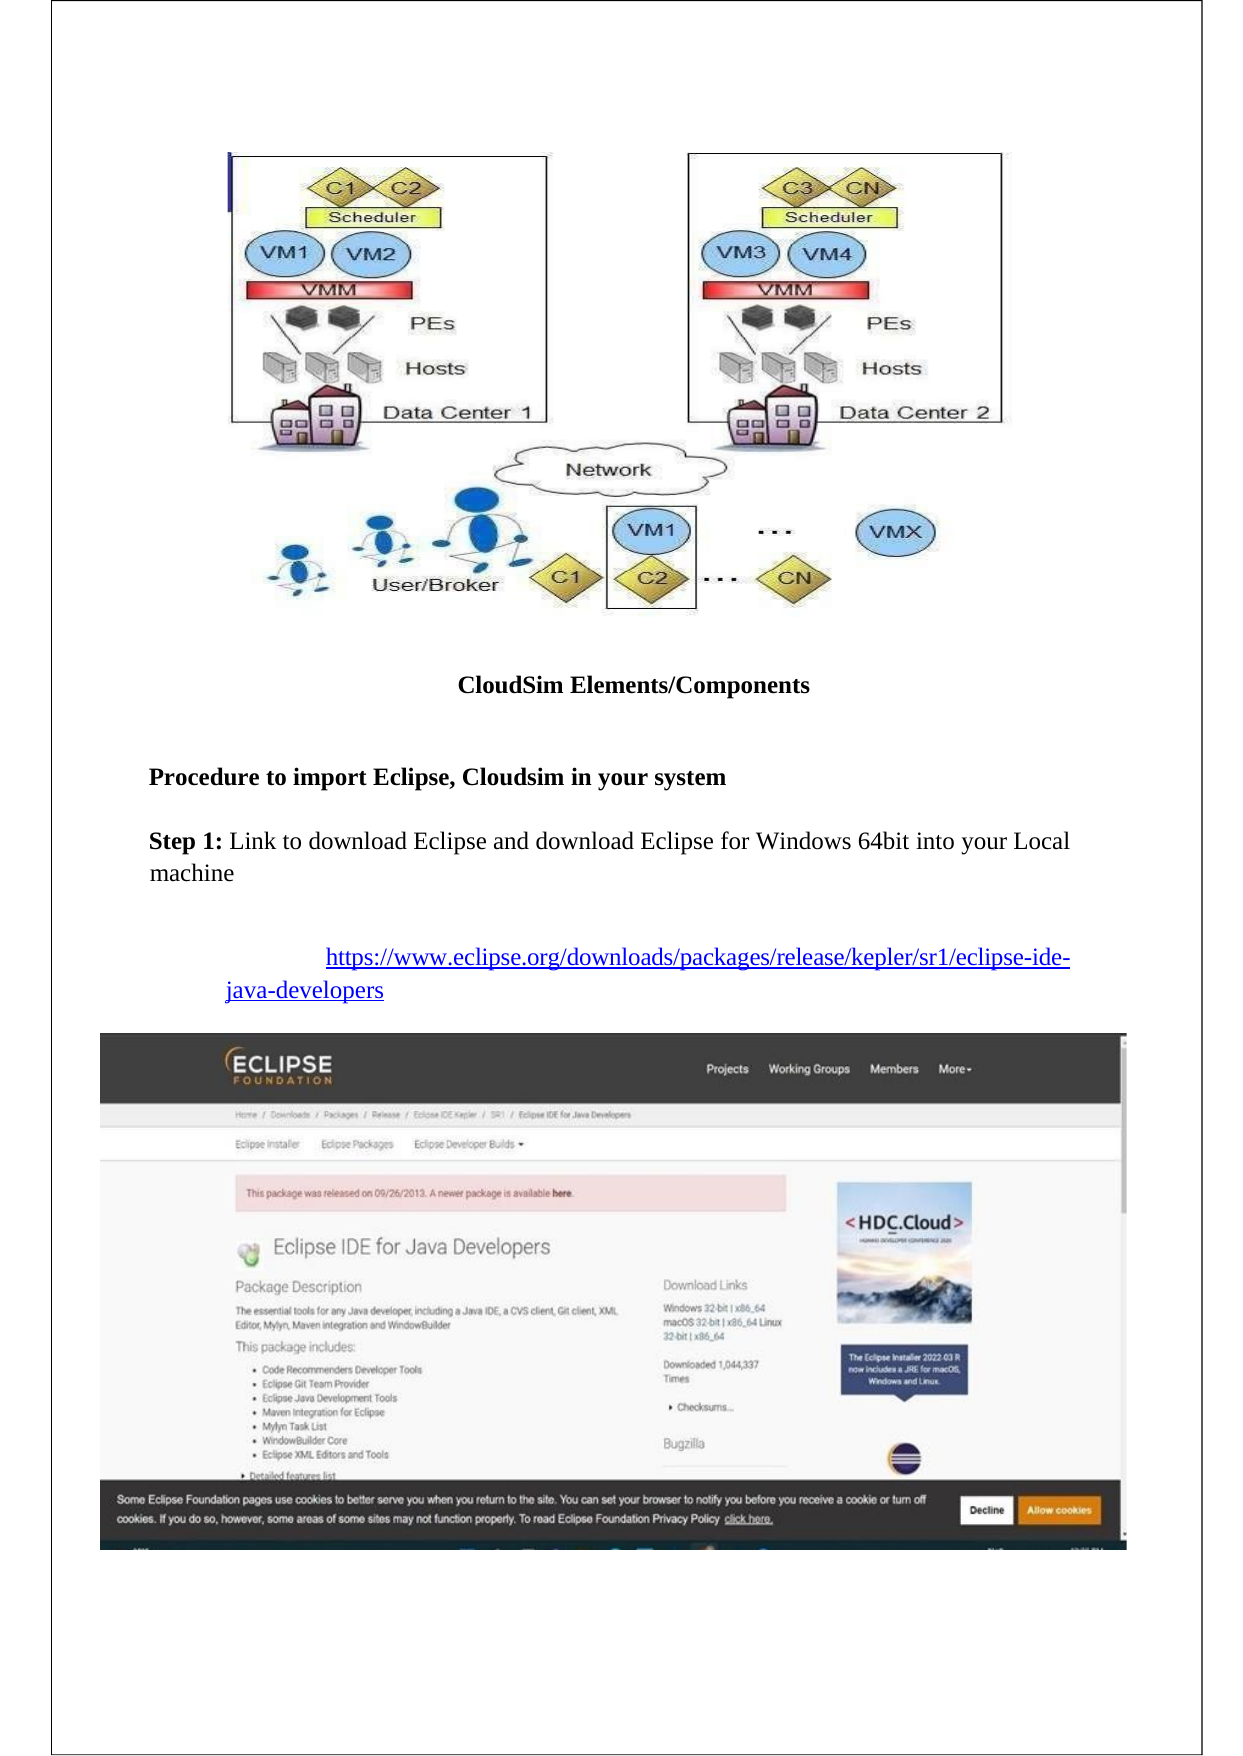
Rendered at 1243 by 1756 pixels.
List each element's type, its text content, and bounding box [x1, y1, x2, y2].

picture [227, 152, 1013, 617]
text Procedure to import Eclipse, Cloudsim in your system [148, 762, 1205, 791]
subtitle CloudSim Elements/Components [243, 670, 1025, 699]
text https://www.eclipse.org/downloads/packages/release/kepler/sr1/eclipse-ide- java-developers [226, 942, 1078, 1003]
text Step 1: Link to download Eclipse and download Eclipse for Windows 64bit into your Local machine [148, 826, 1078, 887]
picture [100, 1033, 1127, 1550]
